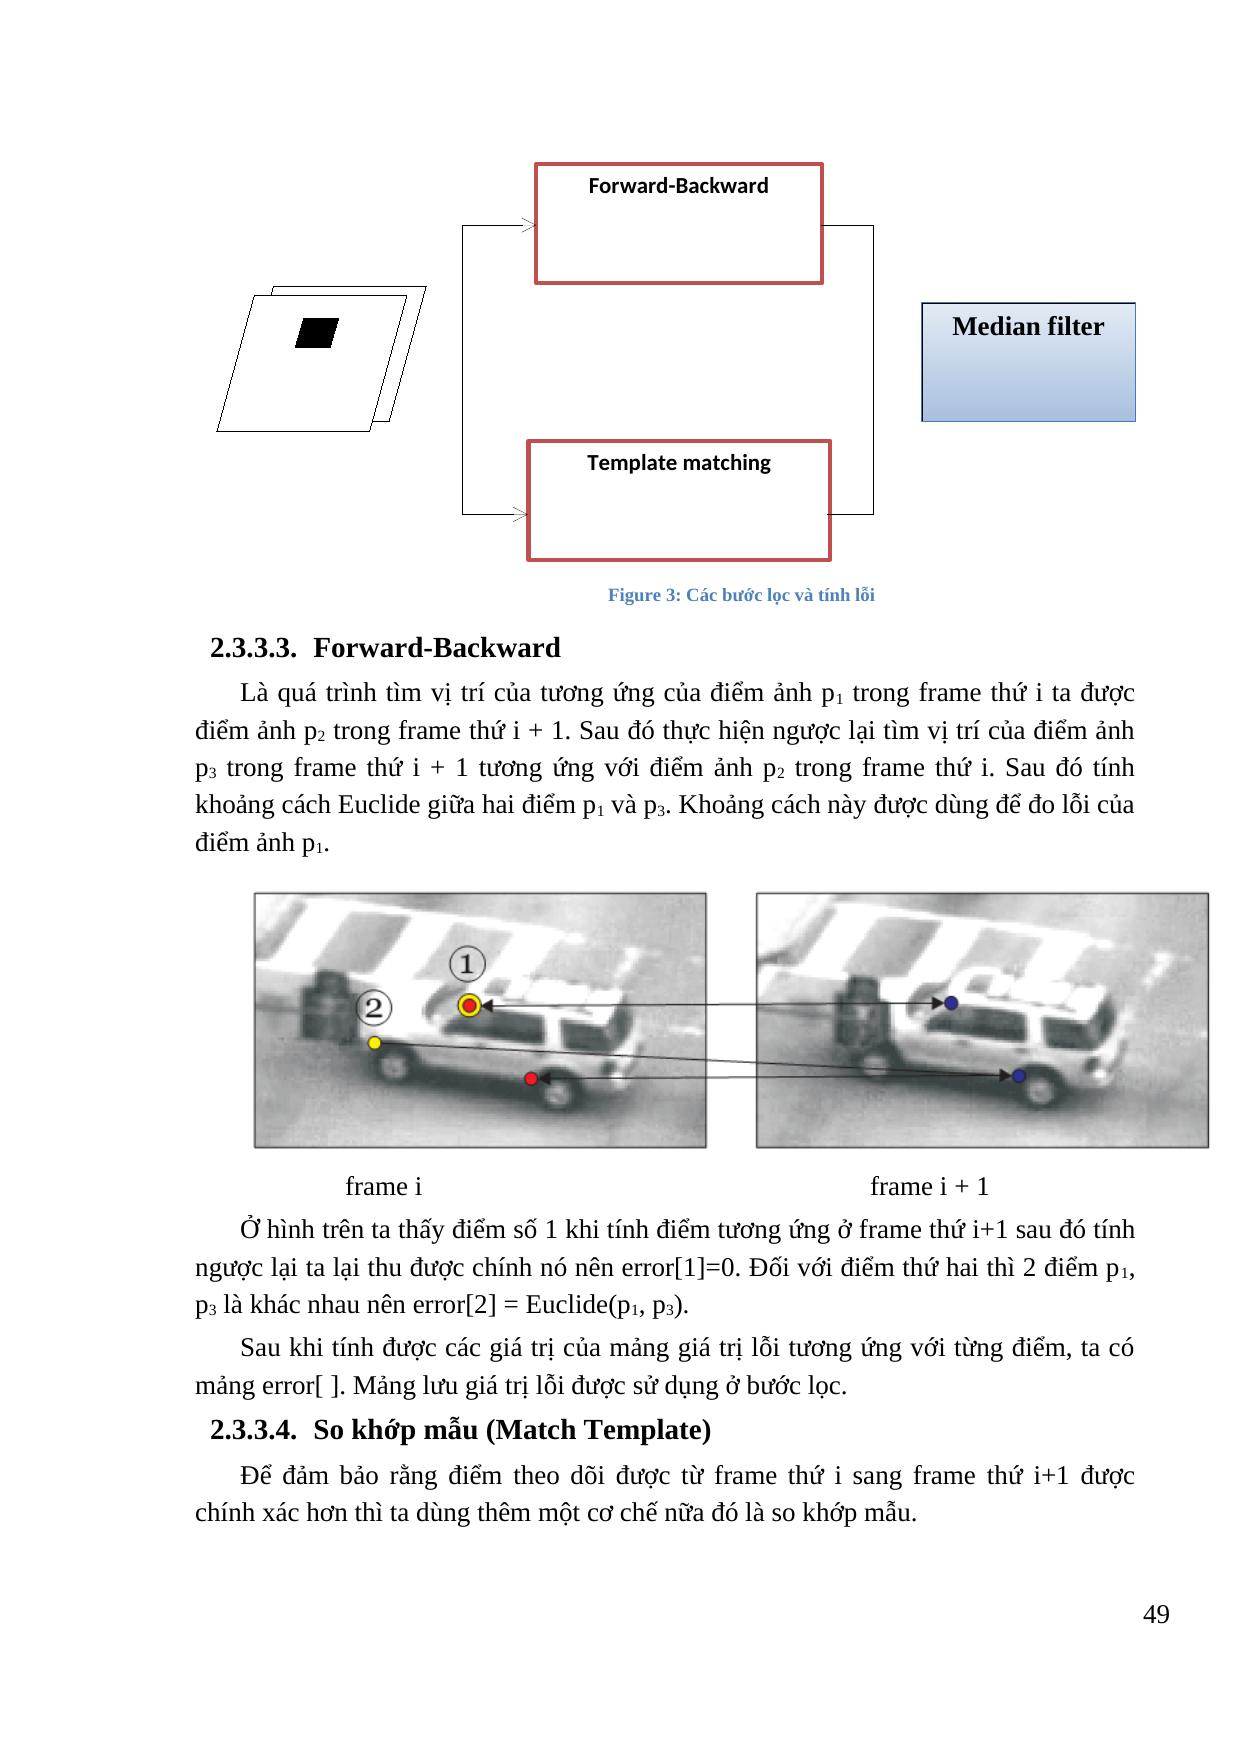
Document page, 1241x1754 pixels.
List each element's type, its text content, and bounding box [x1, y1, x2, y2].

picture [240, 869, 1216, 1158]
text frame i frame i + 1 [195, 1170, 1135, 1201]
subtitle Forward-Backward [210, 630, 1135, 663]
subtitle So khớp mẫu (Match Template) [210, 1412, 1135, 1446]
text Sau khi tính được các giá trị của mảng giá trị lỗi tương ứng với từng điểm, ta có mảng error[ ]. Mảng lưu giá trị lỗi được sử dụng ở bước lọc. [195, 1331, 1135, 1400]
text Để đảm bảo rằng điểm theo dõi được từ frame thứ i sang frame thứ i+1 được chính xác hơn thì ta dùng thêm một cơ chế nữa đó là so khớp mẫu. [195, 1459, 1135, 1527]
text Là quá trình tìm vị trí của tương ứng của điểm ảnh p1 trong frame thứ i ta được điểm ảnh p2 trong frame thứ i + 1. Sau đó thực hiện ngược lại tìm vị trí của điểm ảnh p3 trong frame thứ i + 1 tương ứng với điểm ảnh p2 trong frame thứ i. Sau đó tính khoảng cách Euclide giữa hai điểm p1 và p3. Khoảng cách này được dùng để đo lỗi của điểm ảnh p1. [195, 676, 1135, 857]
text Ở hình trên ta thấy điểm số 1 khi tính điểm tương ứng ở frame thứ i+1 sau đó tính ngược lại ta lại thu được chính nó nên error[1]=0. Đối với điểm thứ hai thì 2 điểm p1, p3 là khác nhau nên error[2] = Euclide(p1, p3). [195, 1213, 1135, 1319]
